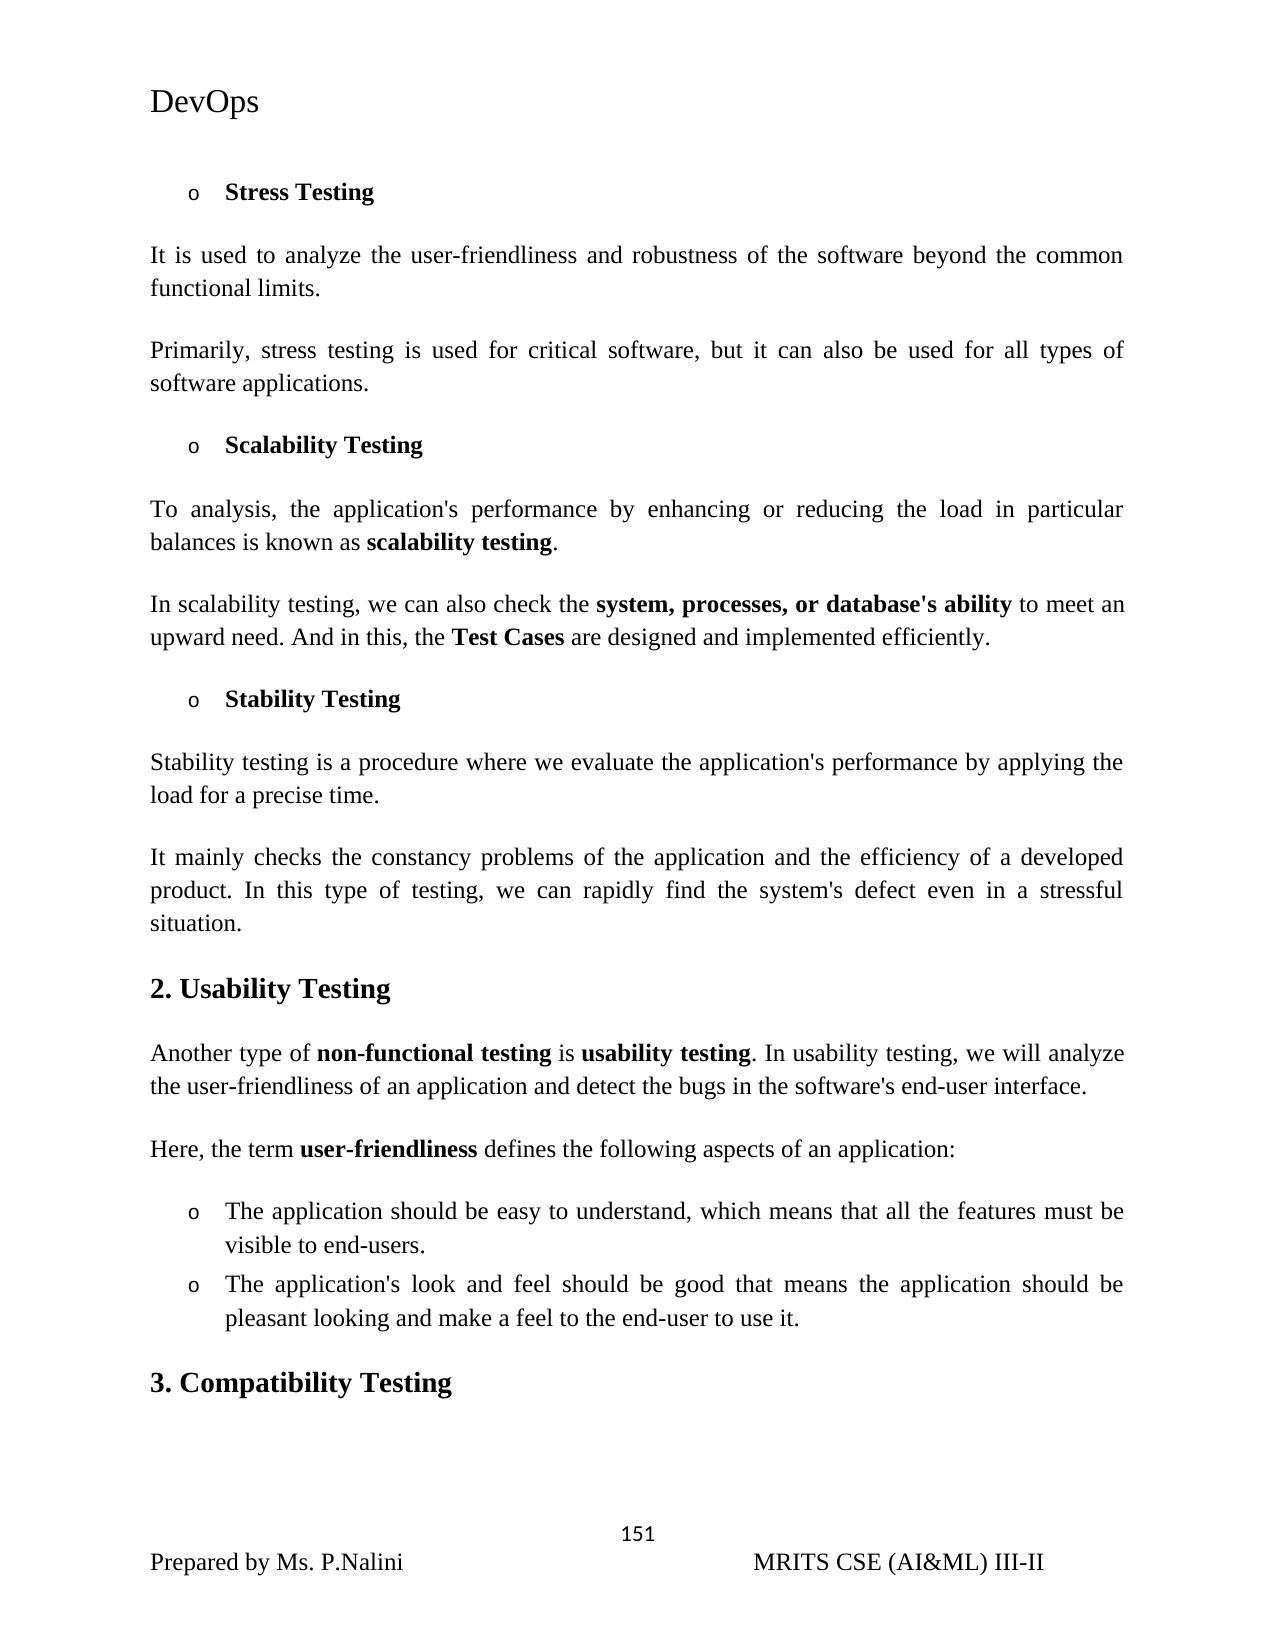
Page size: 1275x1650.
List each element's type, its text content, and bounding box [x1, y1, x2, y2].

text Another type of non-functional testing is usability testing. In usability testing, we will analyze the user-friendliness of an application and detect the bugs in the software's end-user interface. [150, 1038, 1125, 1100]
list The application's look and feel should be good that means the application should be pleasant looking and make a feel to the end-user to use it. [187, 1269, 1125, 1332]
text To analysis, the application's performance by enhancing or reducing the load in particular balances is known as scalability testing. [150, 494, 1125, 556]
text It mainly checks the constancy problems of the application and the efficiency of a developed product. In this type of testing, we can rapidly find the system's defect even in a stressful situation. [150, 842, 1125, 937]
list The application should be easy to understand, which means that all the features must be visible to end-users. [187, 1196, 1125, 1258]
text Here, the term user-friendliness defines the following aspects of an application: [150, 1134, 1125, 1162]
list Stress Testing [187, 177, 1125, 207]
text 3. Compatibility Testing [150, 1365, 1125, 1398]
text Primarily, stress testing is used for critical software, but it can also be used for all types of software applications. [150, 335, 1125, 397]
list Stability Testing [187, 684, 1125, 714]
text 2. Usability Testing [150, 971, 1125, 1004]
text In scalability testing, we can also check the system, processes, or database's ability to meet an upward need. And in this, the Test Cases are designed and implemented efficiently. [150, 589, 1125, 651]
text Stability testing is a procedure where we evaluate the application's performance by applying the load for a precise time. [150, 747, 1125, 809]
list Scalability Testing [187, 431, 1125, 460]
text It is used to analyze the user-friendliness and robustness of the software beyond the common functional limits. [150, 240, 1125, 302]
